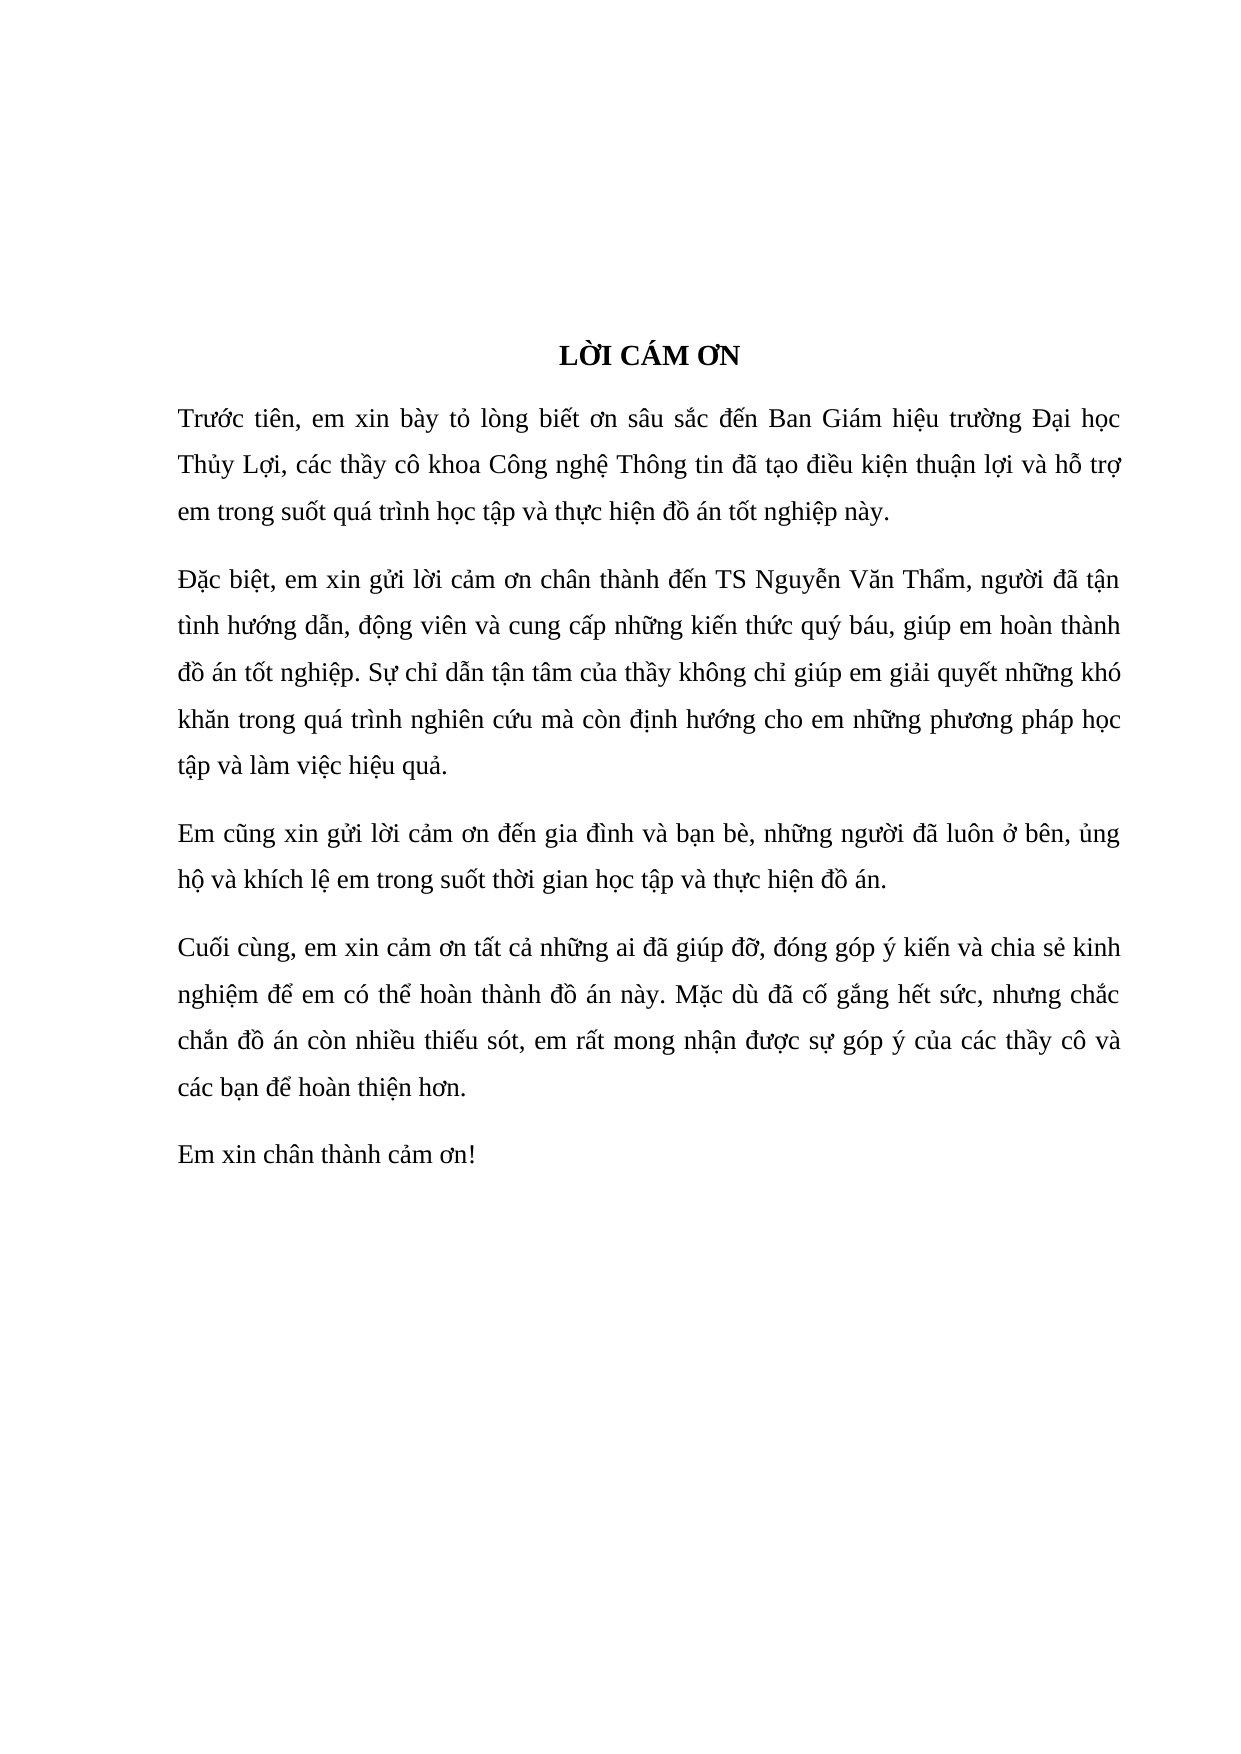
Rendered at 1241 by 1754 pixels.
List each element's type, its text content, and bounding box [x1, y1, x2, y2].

text Trước tiên, em xin bày tỏ lòng biết ơn sâu sắc đến Ban Giám hiệu trường Đại học Thủy Lợi, các thầy cô khoa Công nghệ Thông tin đã tạo điều kiện thuận lợi và hỗ trợ em trong suốt quá trình học tập và thực hiện đồ án tốt nghiệp này. [177, 402, 1122, 526]
text Em xin chân thành cảm ơn! [177, 1138, 1122, 1170]
text LỜI CÁM ƠN [177, 338, 1122, 372]
text Em cũng xin gửi lời cảm ơn đến gia đình và bạn bè, những người đã luôn ở bên, ủng hộ và khích lệ em trong suốt thời gian học tập và thực hiện đồ án. [177, 817, 1122, 895]
text Cuối cùng, em xin cảm ơn tất cả những ai đã giúp đỡ, đóng góp ý kiến và chia sẻ kinh nghiệm để em có thể hoàn thành đồ án này. Mặc dù đã cố gắng hết sức, nhưng chắc chắn đồ án còn nhiều thiếu sót, em rất mong nhận được sự góp ý của các thầy cô và các bạn để hoàn thiện hơn. [177, 931, 1122, 1102]
text Đặc biệt, em xin gửi lời cảm ơn chân thành đến TS Nguyễn Văn Thẩm, người đã tận tình hướng dẫn, động viên và cung cấp những kiến thức quý báu, giúp em hoàn thành đồ án tốt nghiệp. Sự chỉ dẫn tận tâm của thầy không chỉ giúp em giải quyết những khó khăn trong quá trình nghiên cứu mà còn định hướng cho em những phương pháp học tập và làm việc hiệu quả. [177, 563, 1122, 781]
